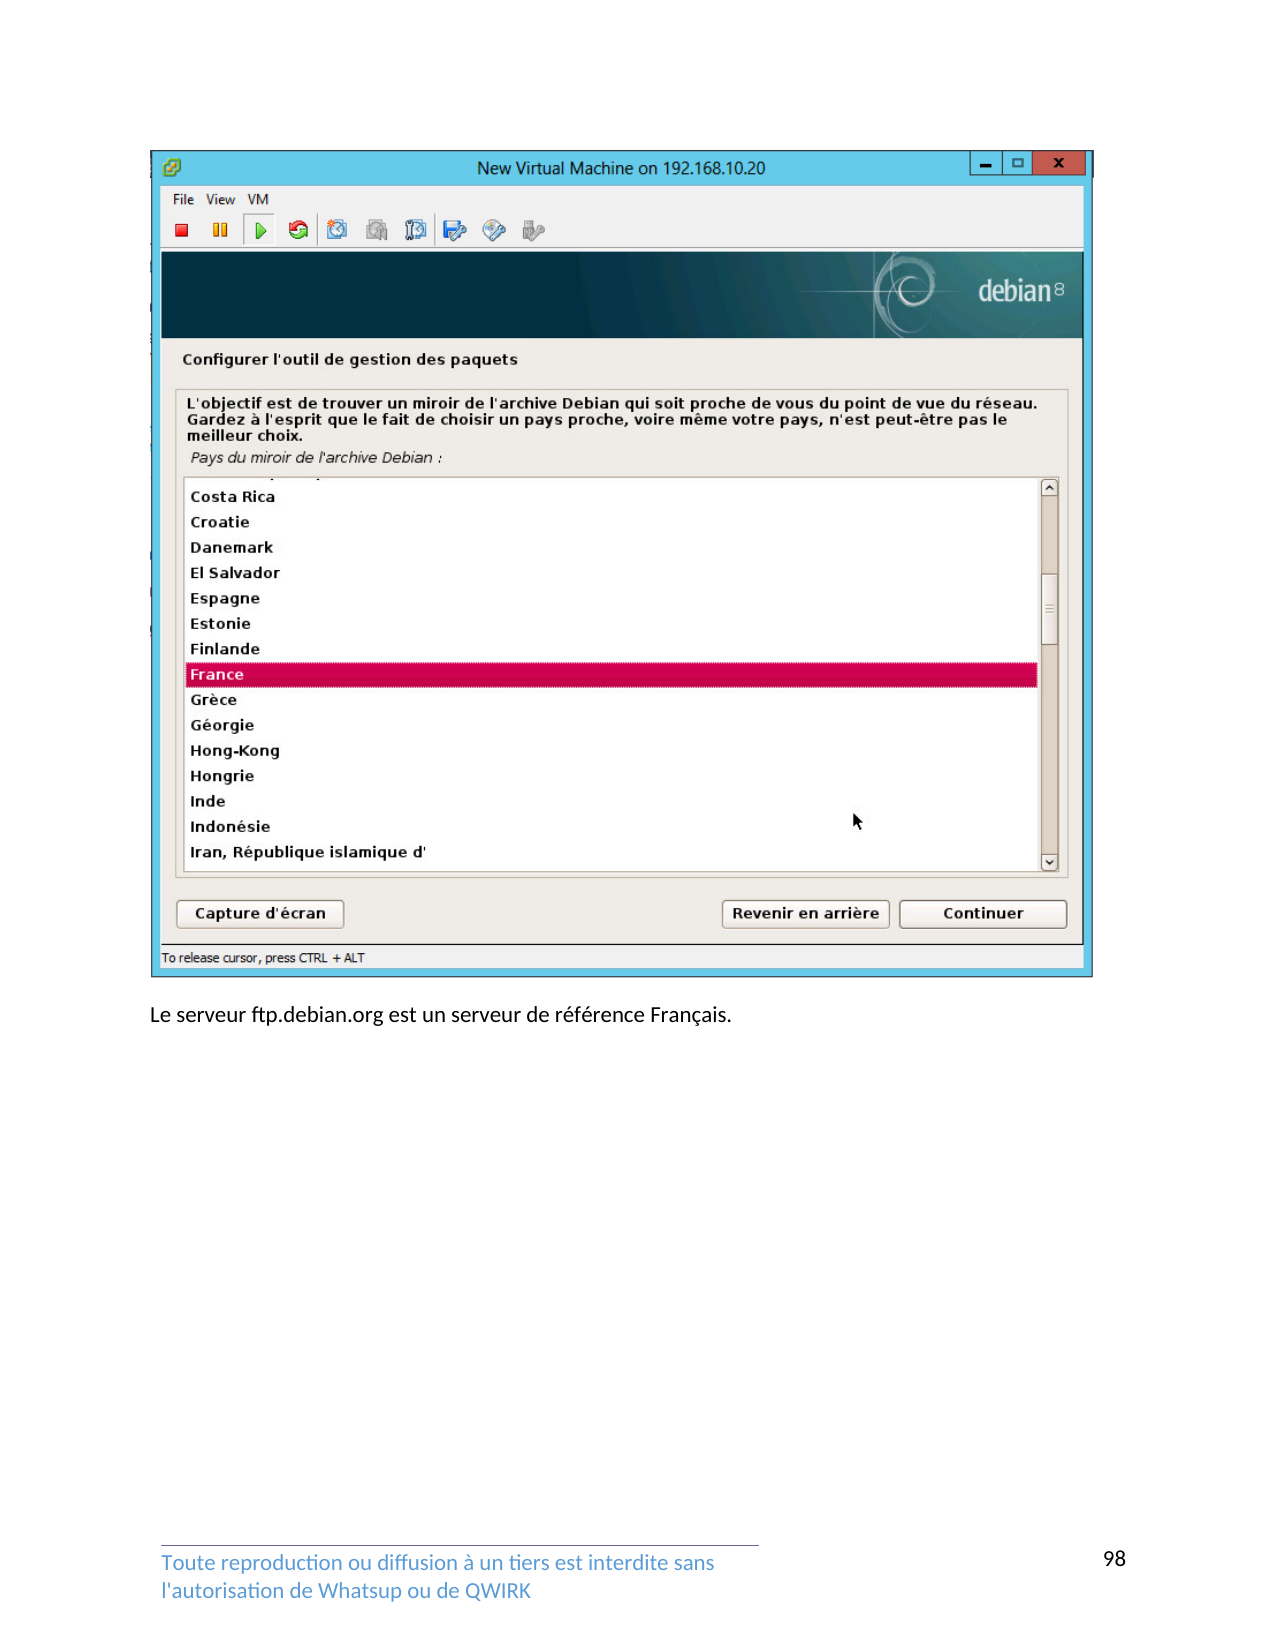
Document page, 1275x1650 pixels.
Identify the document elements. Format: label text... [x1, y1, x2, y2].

text Le serveur ftp.debian.org est un serveur de référence Français. [150, 1001, 1125, 1028]
picture [150, 150, 1094, 982]
